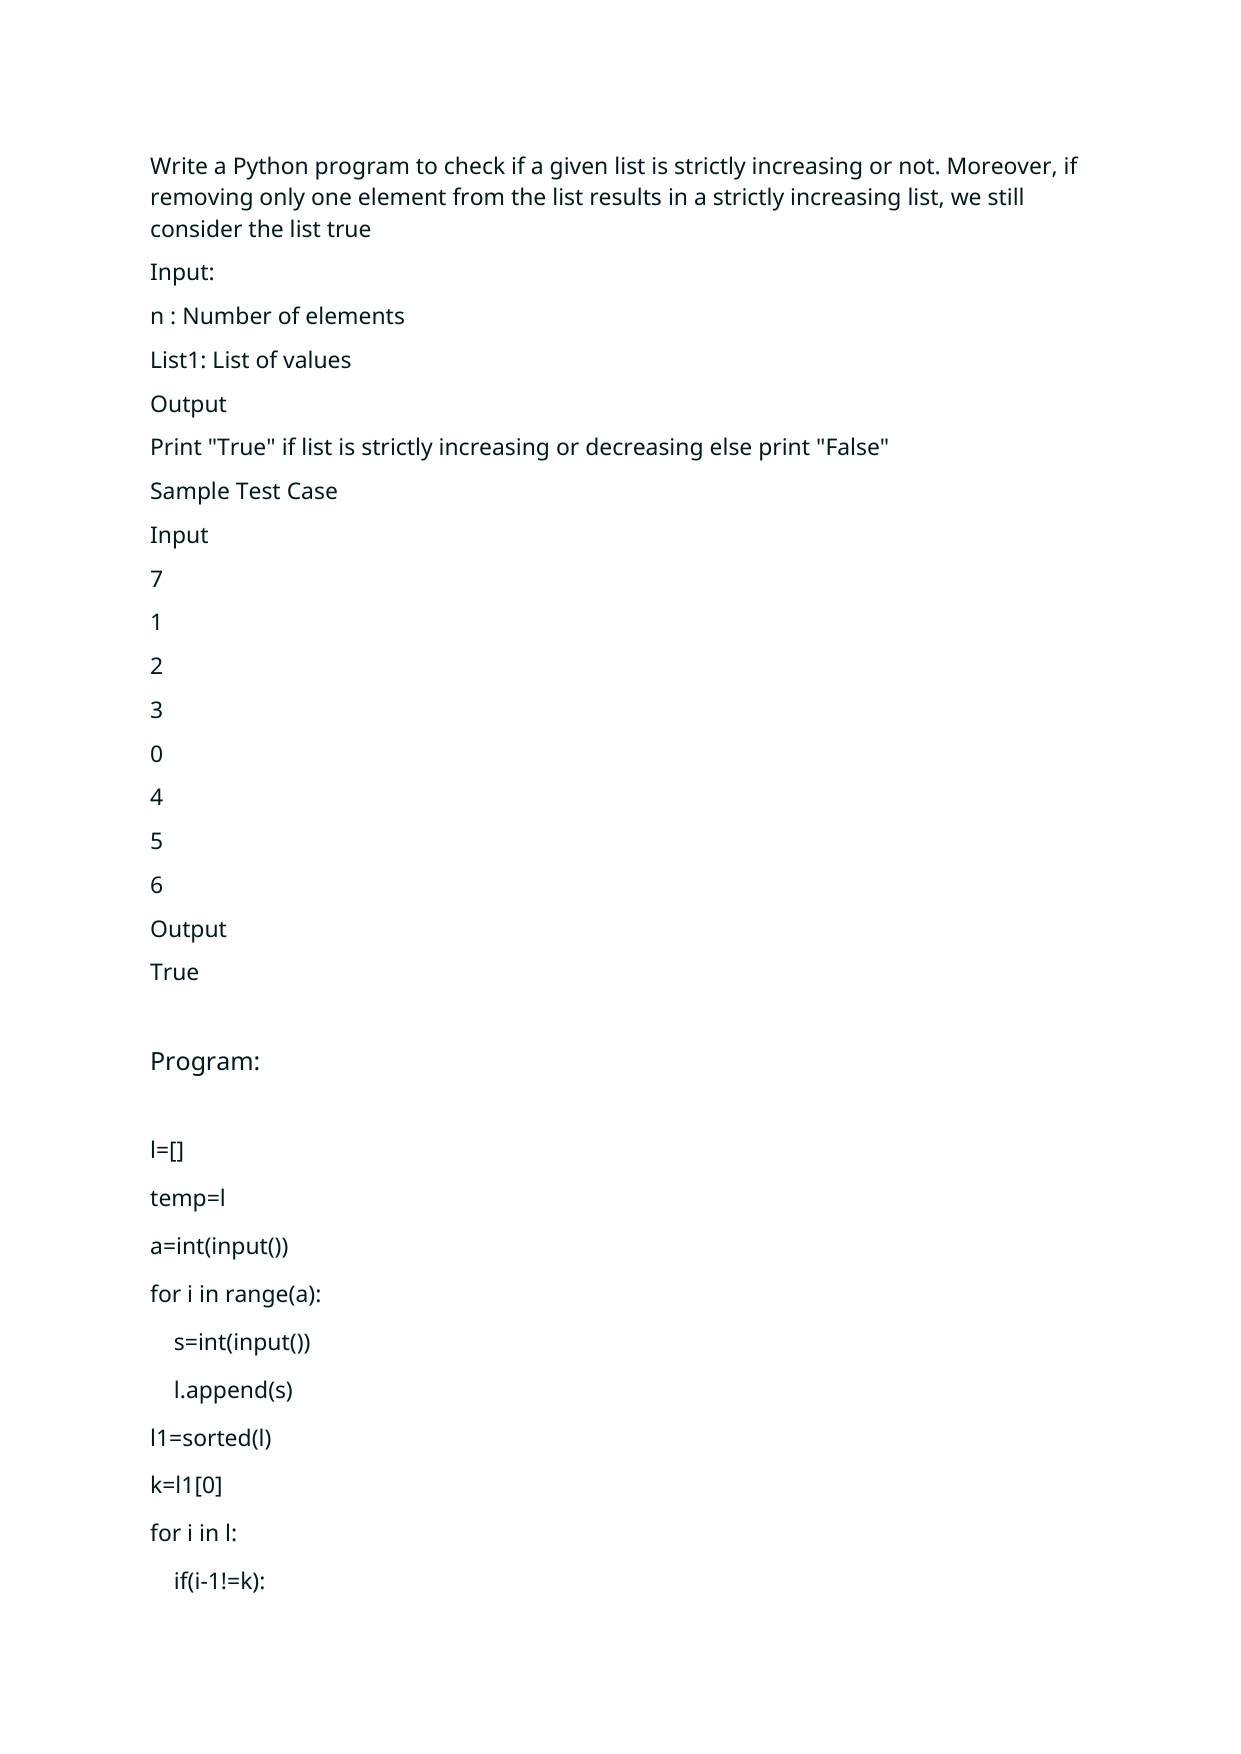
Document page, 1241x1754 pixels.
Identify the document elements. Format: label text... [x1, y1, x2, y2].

text 1 [150, 606, 1090, 637]
text Print "True" if list is strictly increasing or decreasing else print "False" [150, 431, 1090, 462]
text Input: [150, 256, 1090, 287]
text 2 [150, 650, 1090, 681]
text n : Number of elements [150, 300, 1090, 331]
text Sample Test Case [150, 475, 1090, 506]
text Write a Python program to check if a given list is strictly increasing or not. Moreover, if removing only one element from the list results in a strictly increasing list, we still consider the list true [150, 150, 1090, 244]
text if(i-1!=k): [150, 1565, 1090, 1597]
text l=[] [150, 1134, 1090, 1165]
text for i in range(a): [150, 1278, 1090, 1309]
text 5 [150, 825, 1090, 856]
text 0 [150, 737, 1090, 769]
text 4 [150, 781, 1090, 812]
text s=int(input()) [150, 1326, 1090, 1357]
text 7 [150, 562, 1090, 594]
text Program: [150, 1044, 1090, 1078]
text a=int(input()) [150, 1230, 1090, 1261]
text Output [150, 912, 1090, 944]
text True [150, 956, 1090, 987]
text temp=l [150, 1182, 1090, 1213]
text List1: List of values [150, 344, 1090, 375]
text for i in l: [150, 1517, 1090, 1549]
text l.append(s) [150, 1374, 1090, 1405]
text 6 [150, 869, 1090, 900]
text 3 [150, 694, 1090, 725]
text Output [150, 387, 1090, 419]
text k=l1[0] [150, 1469, 1090, 1501]
text Input [150, 519, 1090, 550]
text l1=sorted(l) [150, 1422, 1090, 1453]
